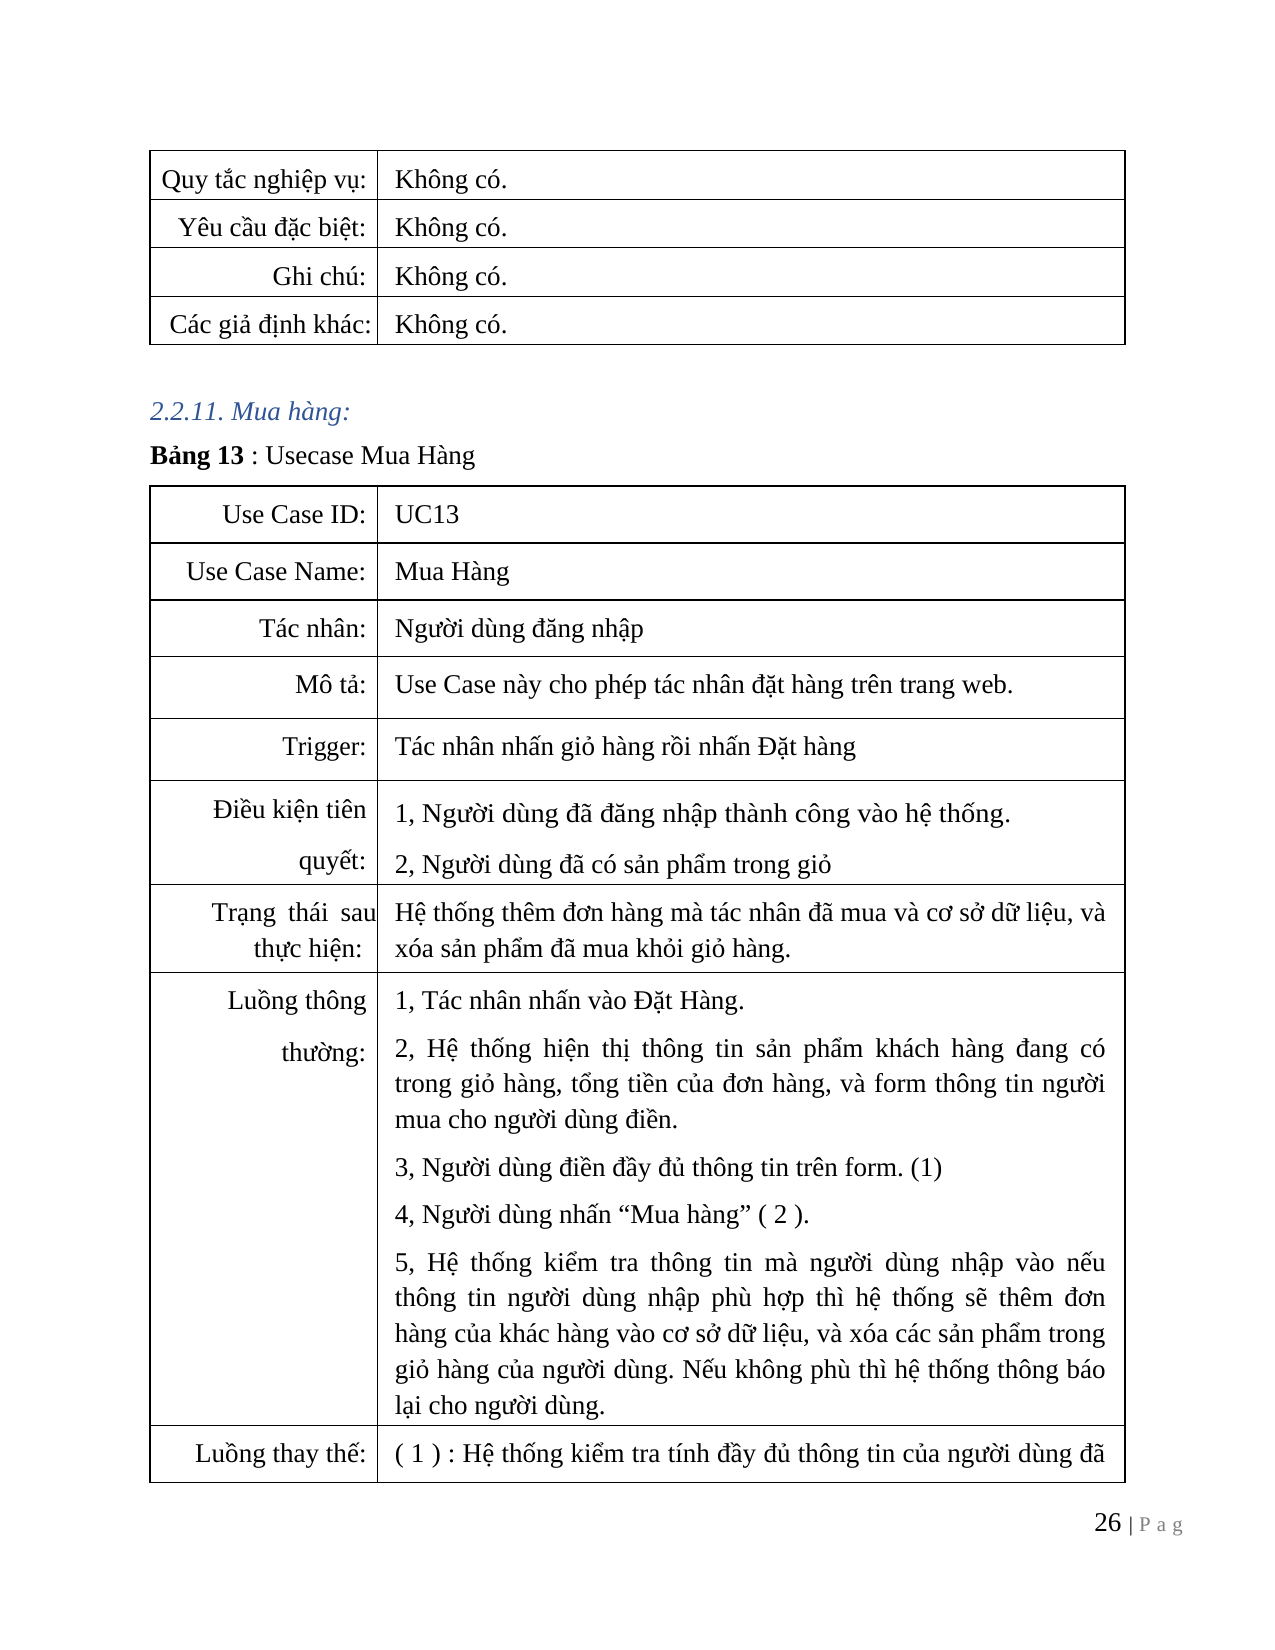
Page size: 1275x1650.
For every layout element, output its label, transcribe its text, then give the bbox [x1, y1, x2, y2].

table_cell Không có. [378, 151, 1124, 198]
subtitle Bảng 13 : Usecase Mua Hàng [150, 439, 1134, 470]
table_cell Trigger: [151, 719, 377, 780]
table_cell 1, Người dùng đã đăng nhập thành công vào hệ thống. 2, Người dùng đã có sản phẩm trong giỏ [378, 781, 1124, 883]
table_cell Luồng thông thường: [151, 973, 377, 1424]
table_cell 1, Tác nhân nhấn vào Đặt Hàng. 2, Hệ thống hiện thị thông tin sản phẩm khách hàng đang có trong giỏ hàng, tổng tiền của đơn hàng, và form thông tin người mua cho người dùng điền. 3, Người dùng điền đầy đủ thông tin trên form. (1) 4, Người dùng nhấn “Mua hàng” ( 2 ). 5, Hệ thống kiểm tra thông tin mà người dùng nhập vào nếu thông tin người dùng nhập phù hợp thì hệ thống sẽ thêm đơn hàng của khác hàng vào cơ sở dữ liệu, và xóa các sản phẩm trong giỏ hàng của người dùng. Nếu không phù thì hệ thống thông báo lại cho người dùng. [378, 973, 1124, 1424]
table_header Use Case ID: [151, 487, 377, 542]
table_cell Không có. [378, 297, 1124, 344]
table_cell Mô tả: [151, 657, 377, 717]
table_cell Luồng thay thế: [151, 1426, 377, 1482]
table_cell Không có. [378, 200, 1124, 247]
table_cell Mua Hàng [378, 544, 1124, 599]
table_cell Hệ thống thêm đơn hàng mà tác nhân đã mua và cơ sở dữ liệu, và xóa sản phẩm đã mua khỏi giỏ hàng. [378, 885, 1124, 972]
table_cell Điều kiện tiên quyết: [151, 781, 377, 883]
table_cell Use Case Name: [151, 544, 377, 599]
table_cell Ghi chú: [151, 248, 377, 296]
subtitle 2.2.11. Mua hàng: [150, 395, 1134, 427]
table_cell Quy tắc nghiệp vụ: [151, 151, 377, 198]
table_cell Người dùng đăng nhập [378, 601, 1124, 656]
table_cell Trạng thái sau thực hiện: [151, 885, 377, 972]
table_cell Không có. [378, 248, 1124, 296]
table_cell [378, 1426, 1124, 1482]
table_header UC13 [378, 487, 1124, 542]
table_cell Các giả định khác: [151, 297, 377, 344]
table_cell Use Case này cho phép tác nhân đặt hàng trên trang web. [378, 657, 1124, 717]
table_cell Tác nhân: [151, 601, 377, 656]
table_cell Yêu cầu đặc biệt: [151, 200, 377, 247]
table_cell Tác nhân nhấn giỏ hàng rồi nhấn Đặt hàng [378, 719, 1124, 780]
